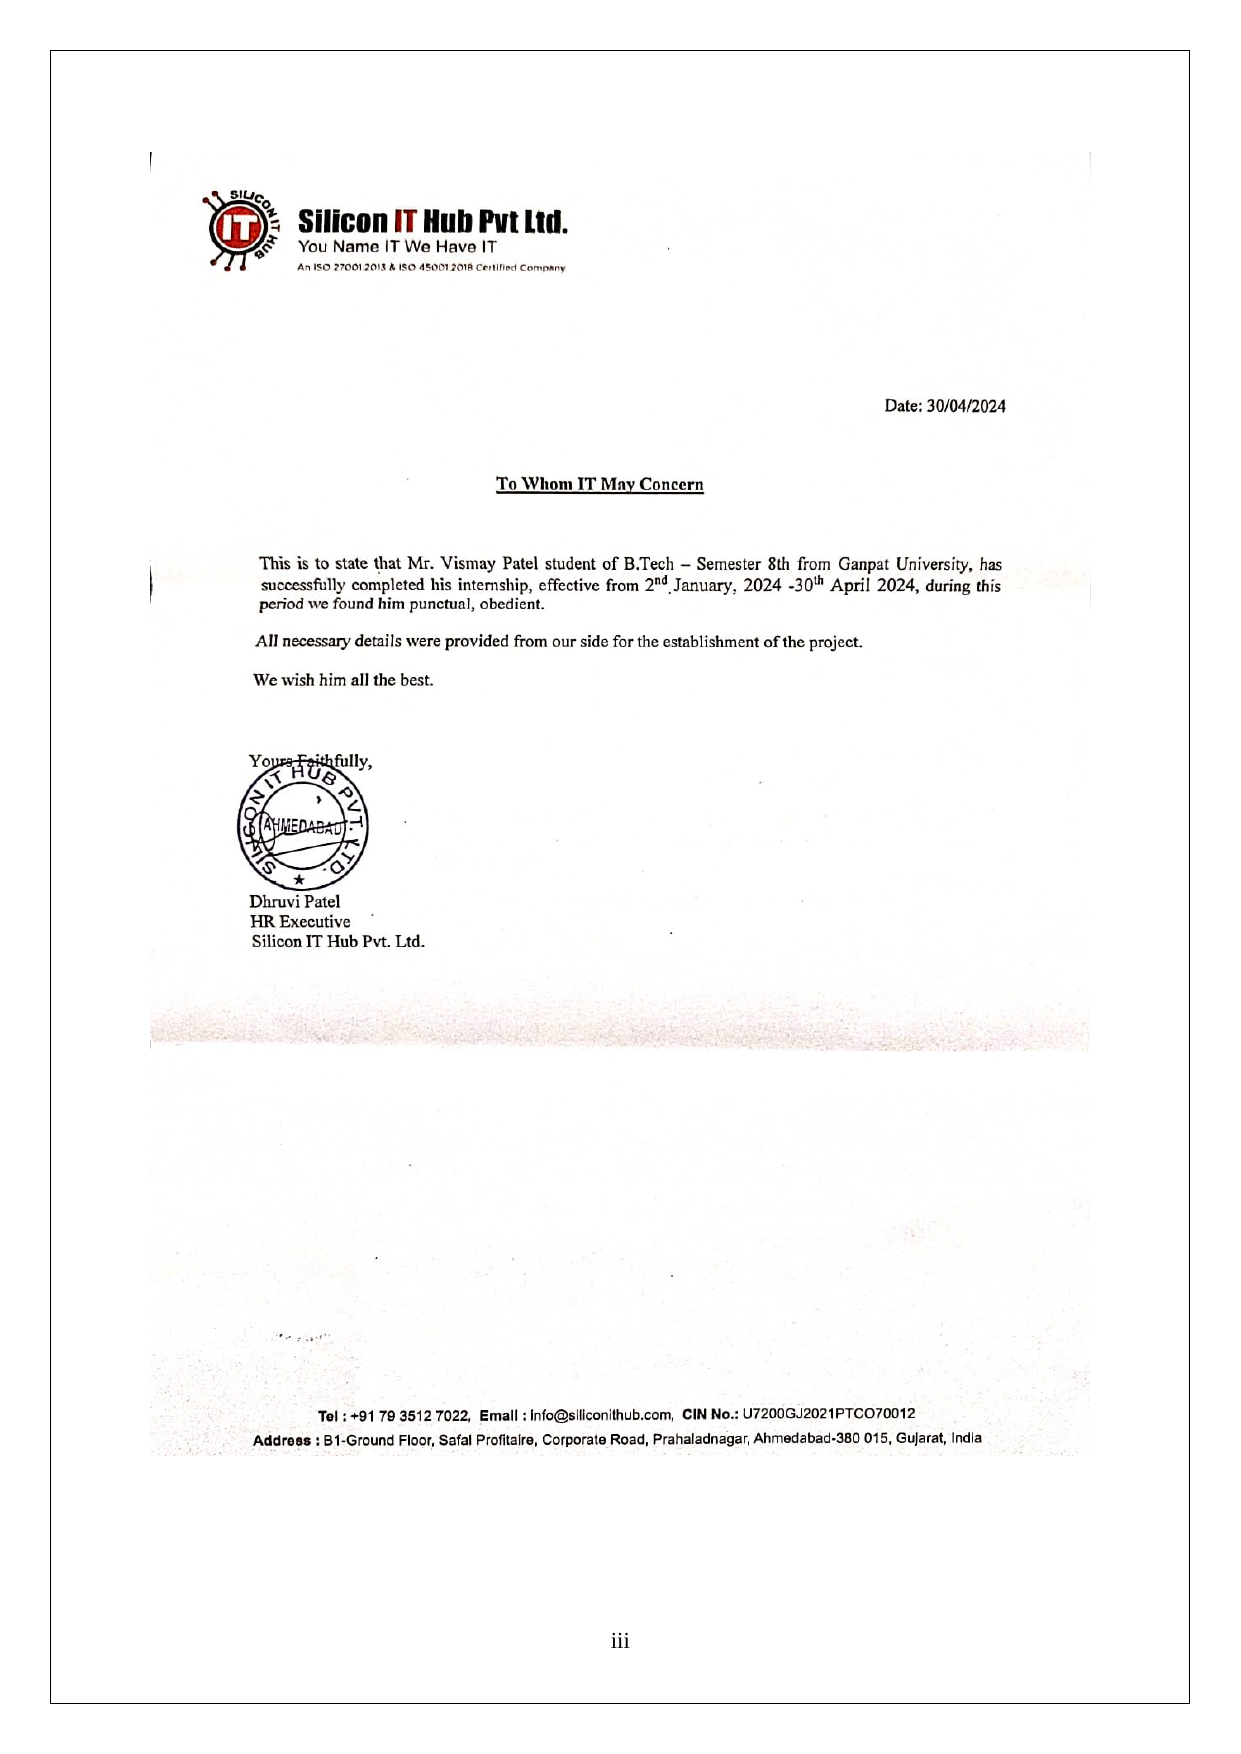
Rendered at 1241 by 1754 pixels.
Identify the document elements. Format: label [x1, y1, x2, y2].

picture [150, 152, 1091, 1456]
